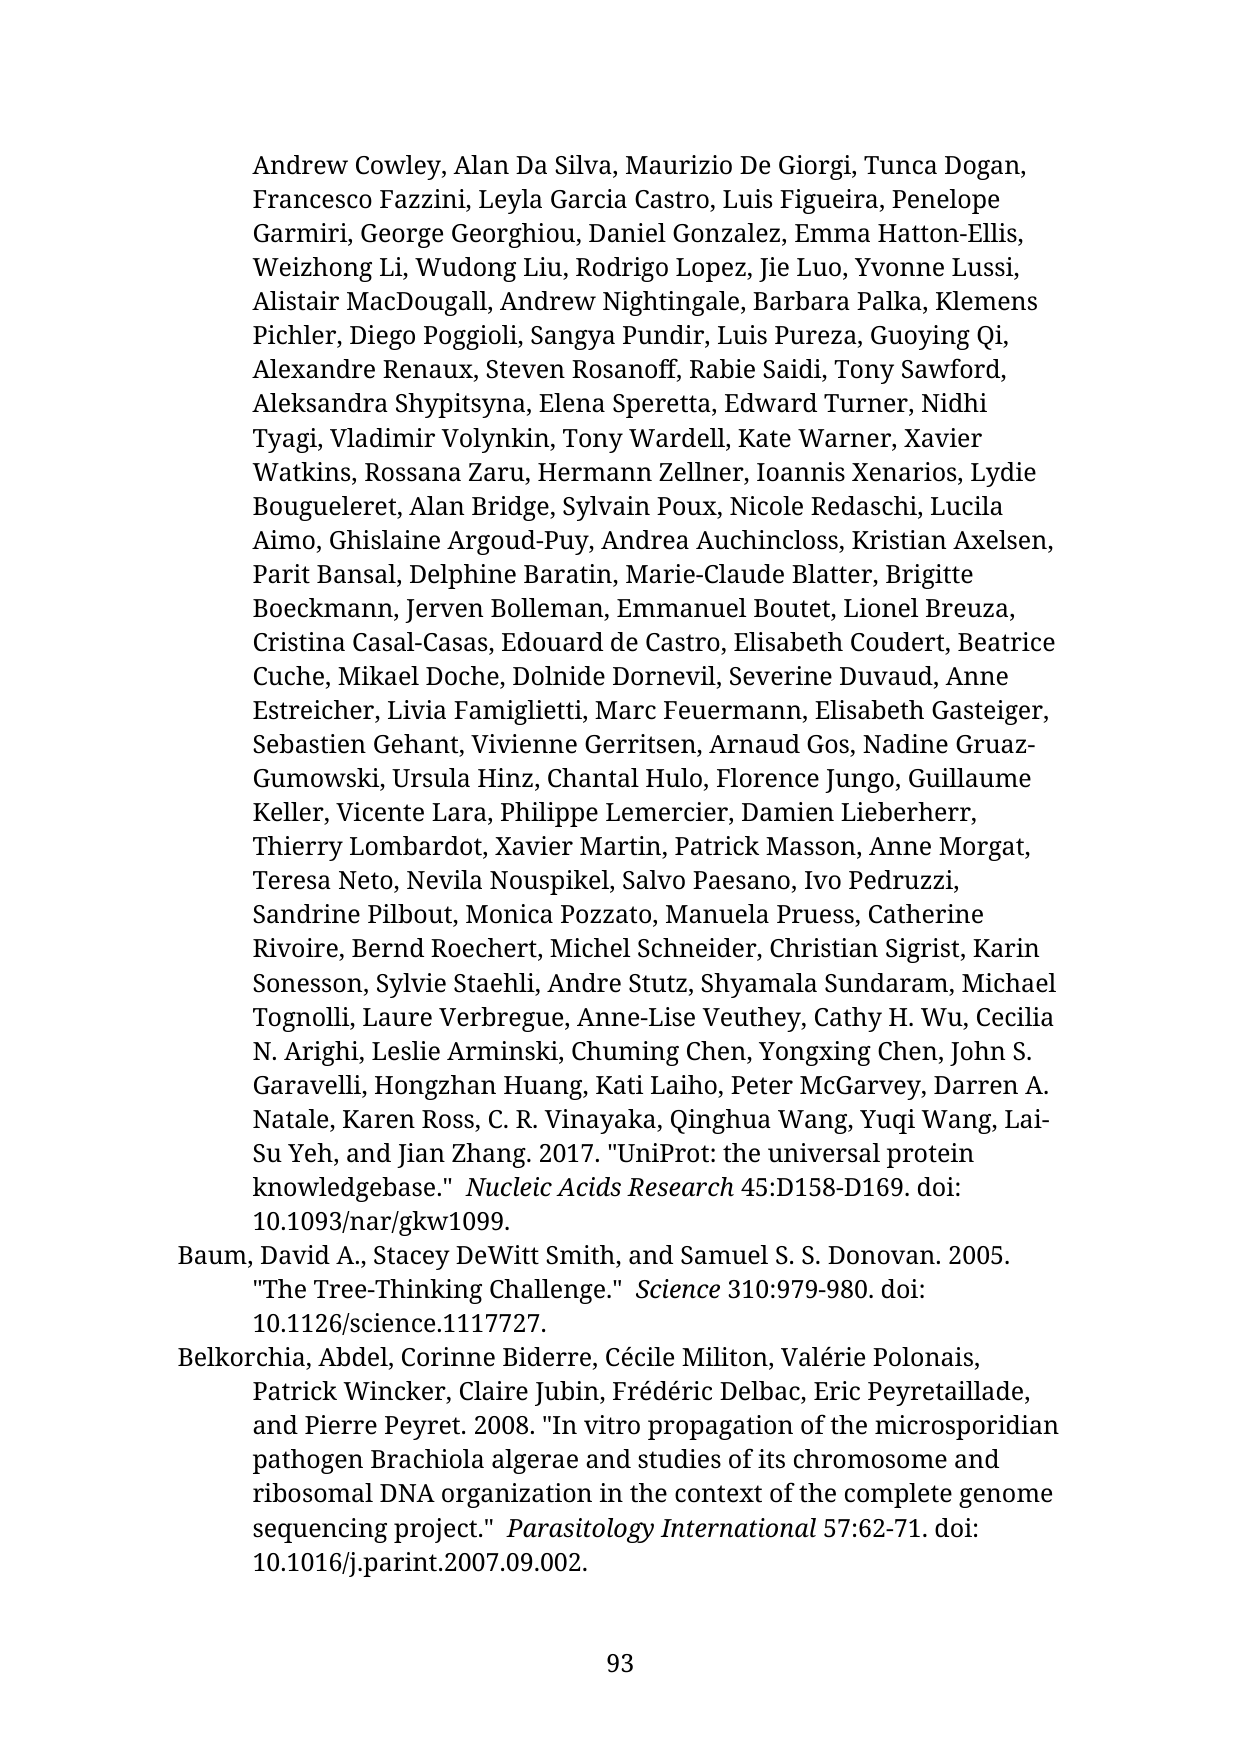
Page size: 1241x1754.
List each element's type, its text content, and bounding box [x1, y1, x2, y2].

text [177, 148, 1063, 1238]
text Baum, David A., Stacey DeWitt Smith, and Samuel S. S. Donovan. 2005. "The Tree-Thinking Challenge." Science 310:979-980. doi: 10.1126/science.1117727. [177, 1238, 1063, 1340]
text Belkorchia, Abdel, Corinne Biderre, Cécile Militon, Valérie Polonais, Patrick Wincker, Claire Jubin, Frédéric Delbac, Eric Peyretaillade, and Pierre Peyret. 2008. "In vitro propagation of the microsporidian pathogen Brachiola algerae and studies of its chromosome and ribosomal DNA organization in the context of the complete genome sequencing project." Parasitology International 57:62-71. doi: 10.1016/j.parint.2007.09.002. [177, 1340, 1063, 1578]
